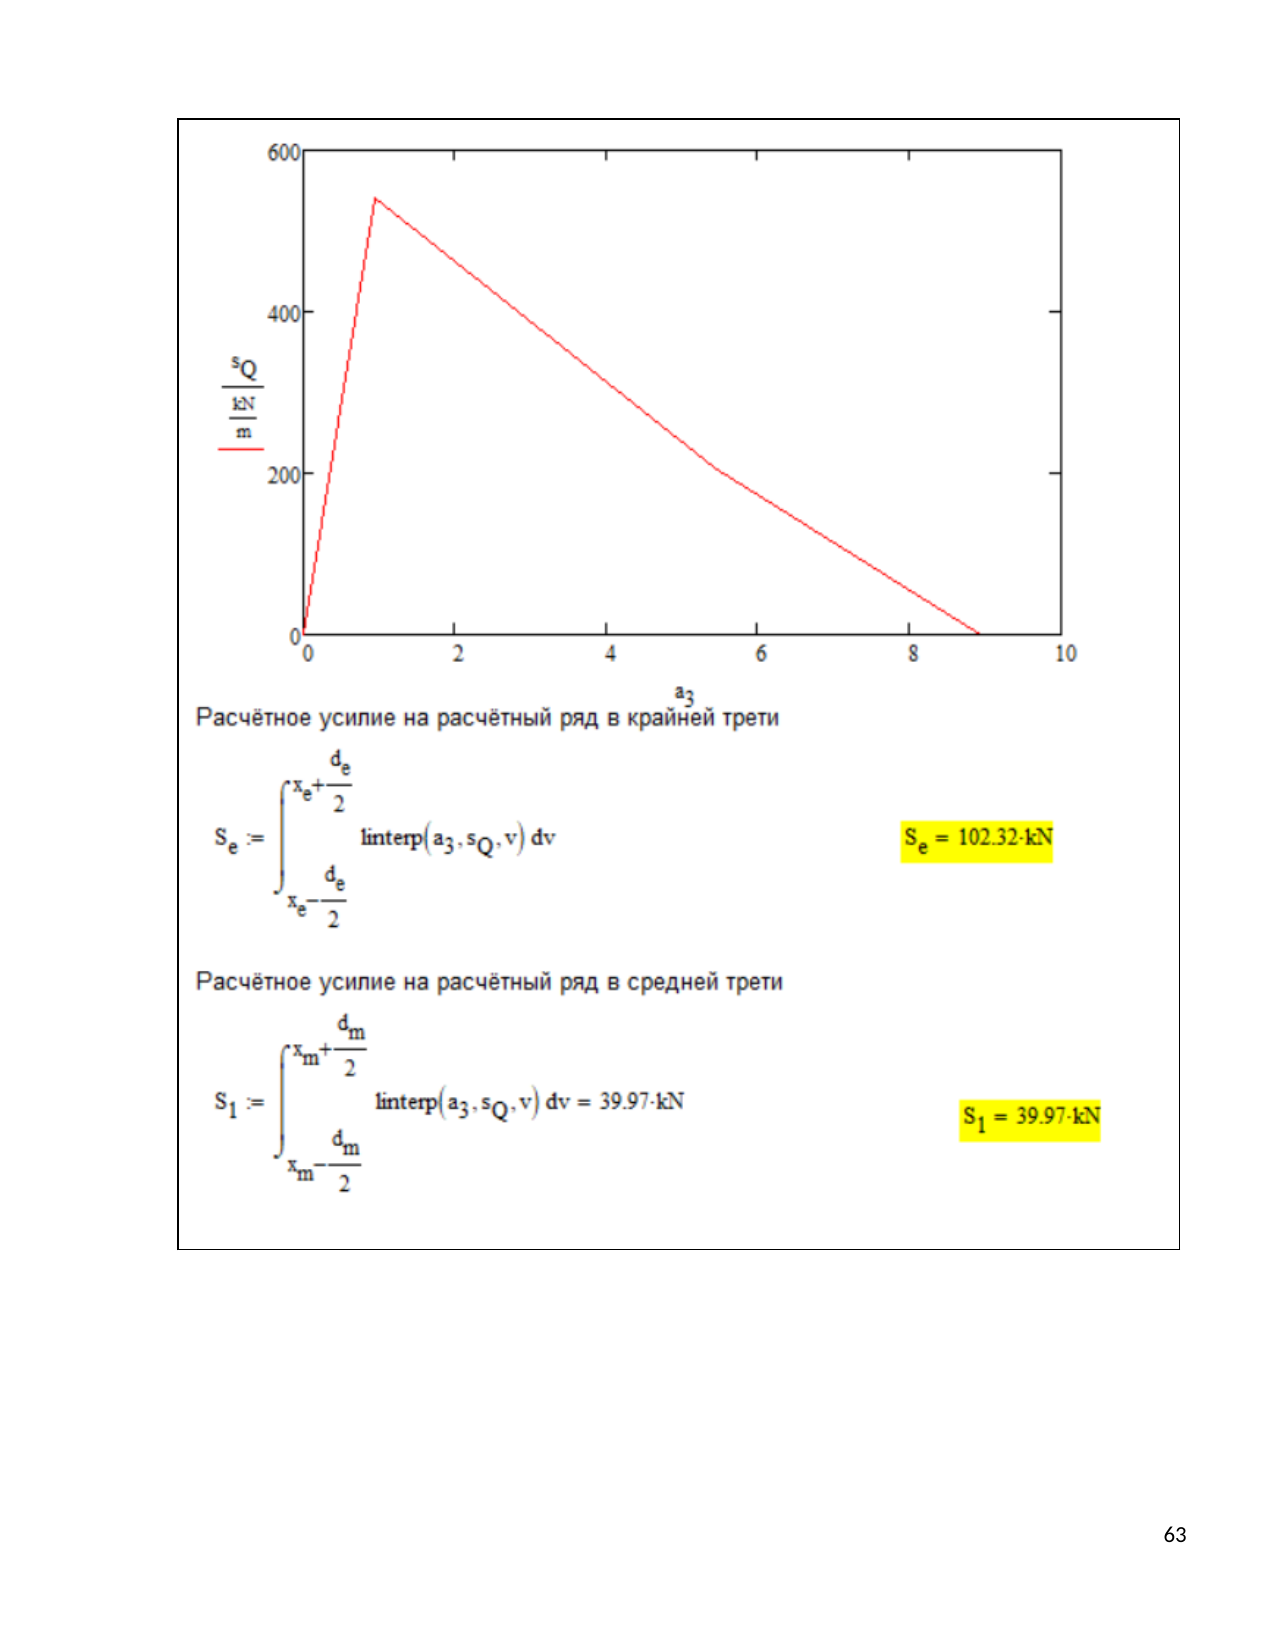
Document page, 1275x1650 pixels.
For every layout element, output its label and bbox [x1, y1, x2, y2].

picture [179, 120, 1179, 1212]
